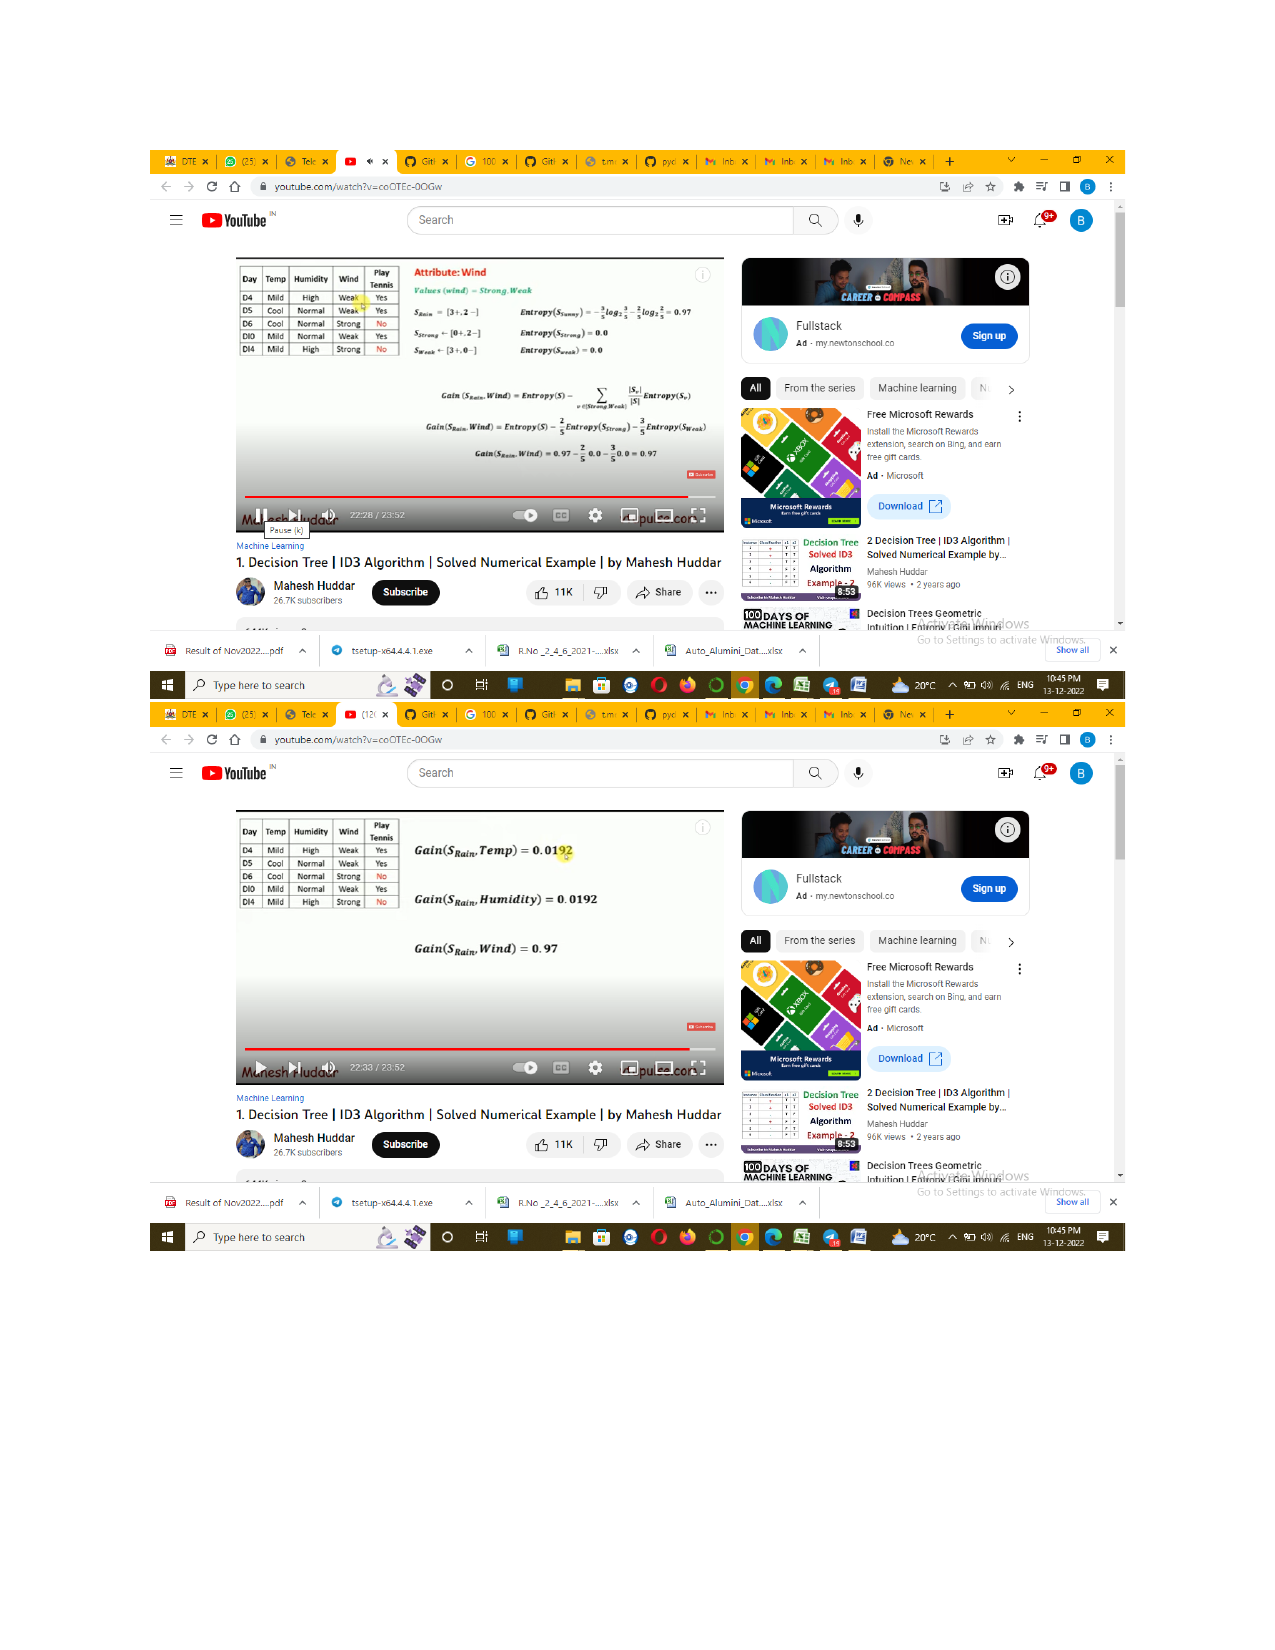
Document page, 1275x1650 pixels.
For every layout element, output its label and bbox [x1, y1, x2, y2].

picture [150, 702, 1125, 1251]
picture [150, 150, 1125, 699]
